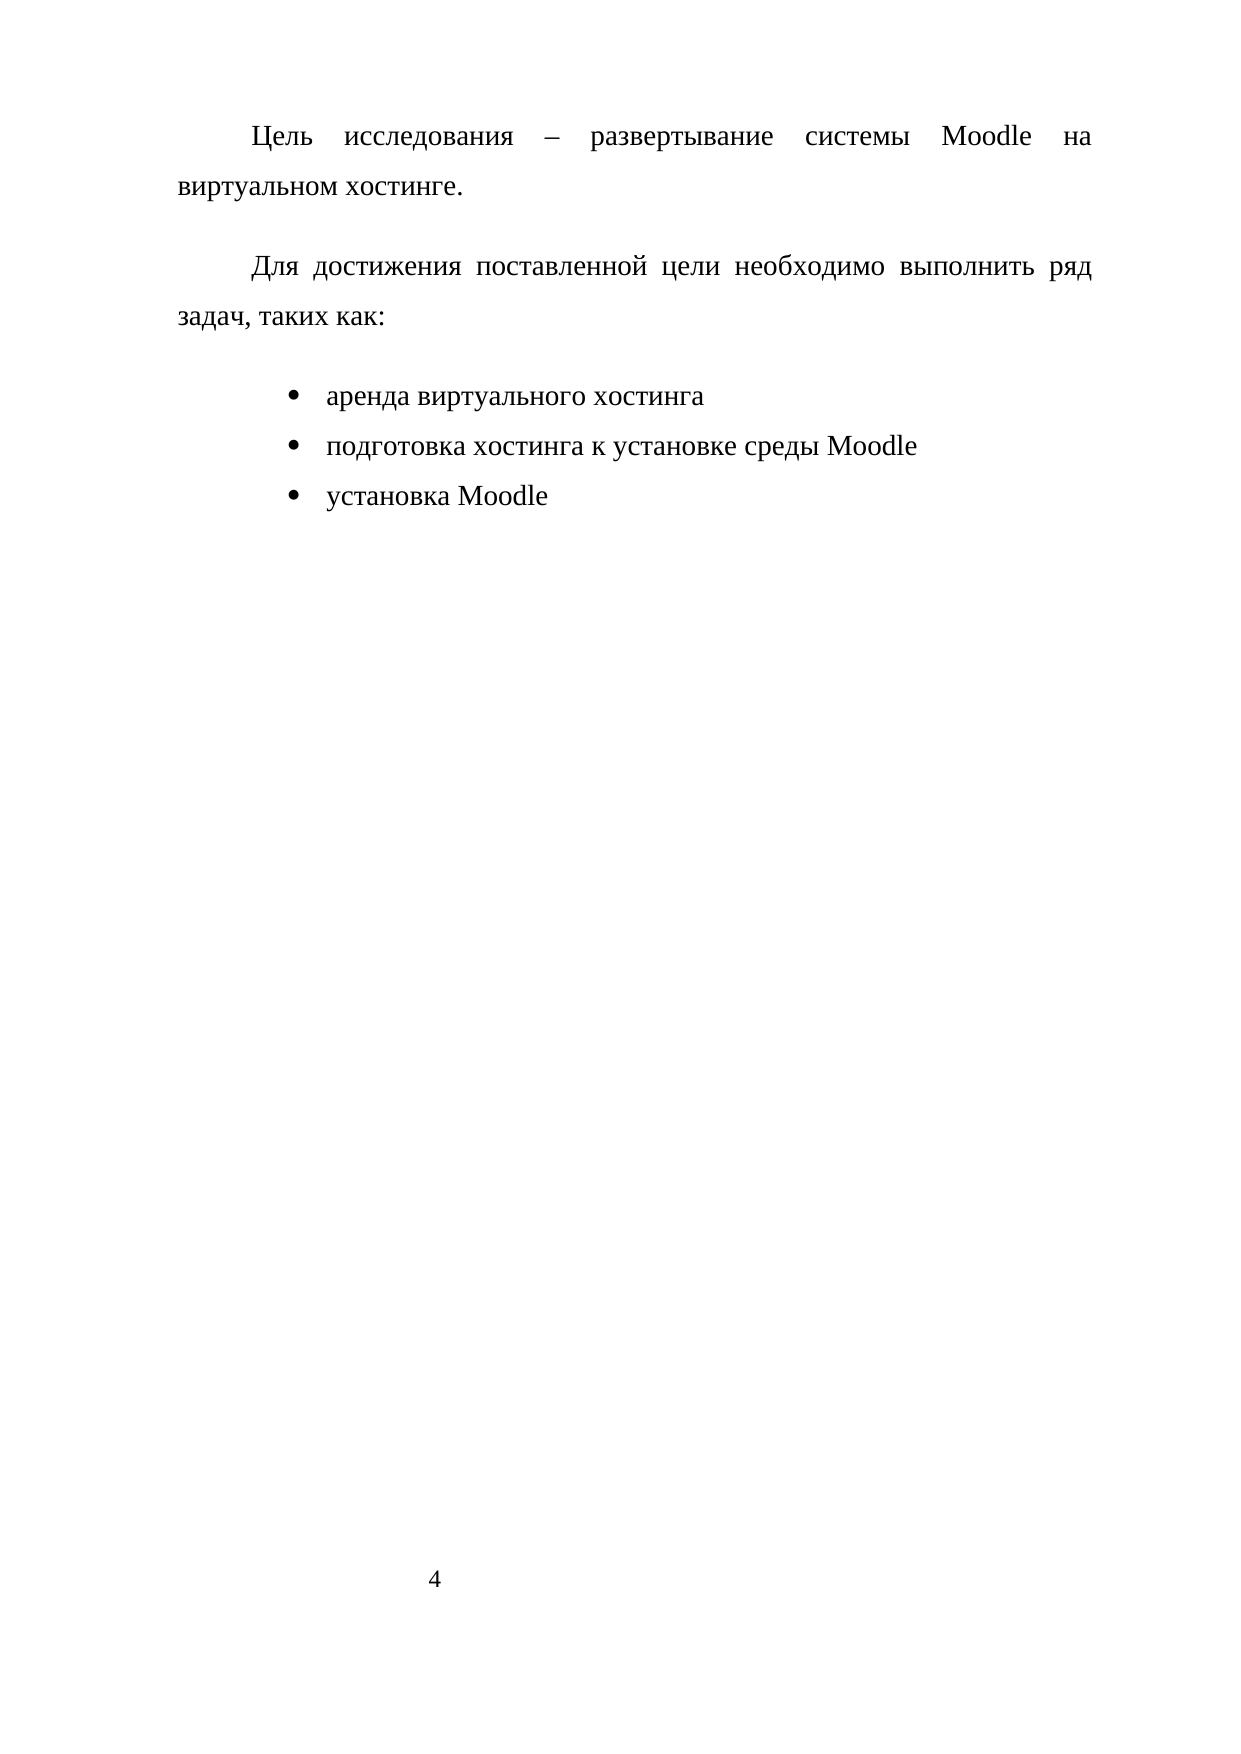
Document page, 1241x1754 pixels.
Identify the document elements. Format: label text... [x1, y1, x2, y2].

text Для достижения поставленной цели необходимо выполнить ряд задач, таких как: [177, 248, 1093, 332]
text Цель исследования – развертывание системы Moodle на виртуальном хостинге. [177, 118, 1093, 202]
list установка Moodle [288, 478, 1093, 512]
list подготовка хостинга к установке среды Moodle [288, 428, 1093, 462]
list аренда виртуального хостинга [288, 378, 1093, 411]
